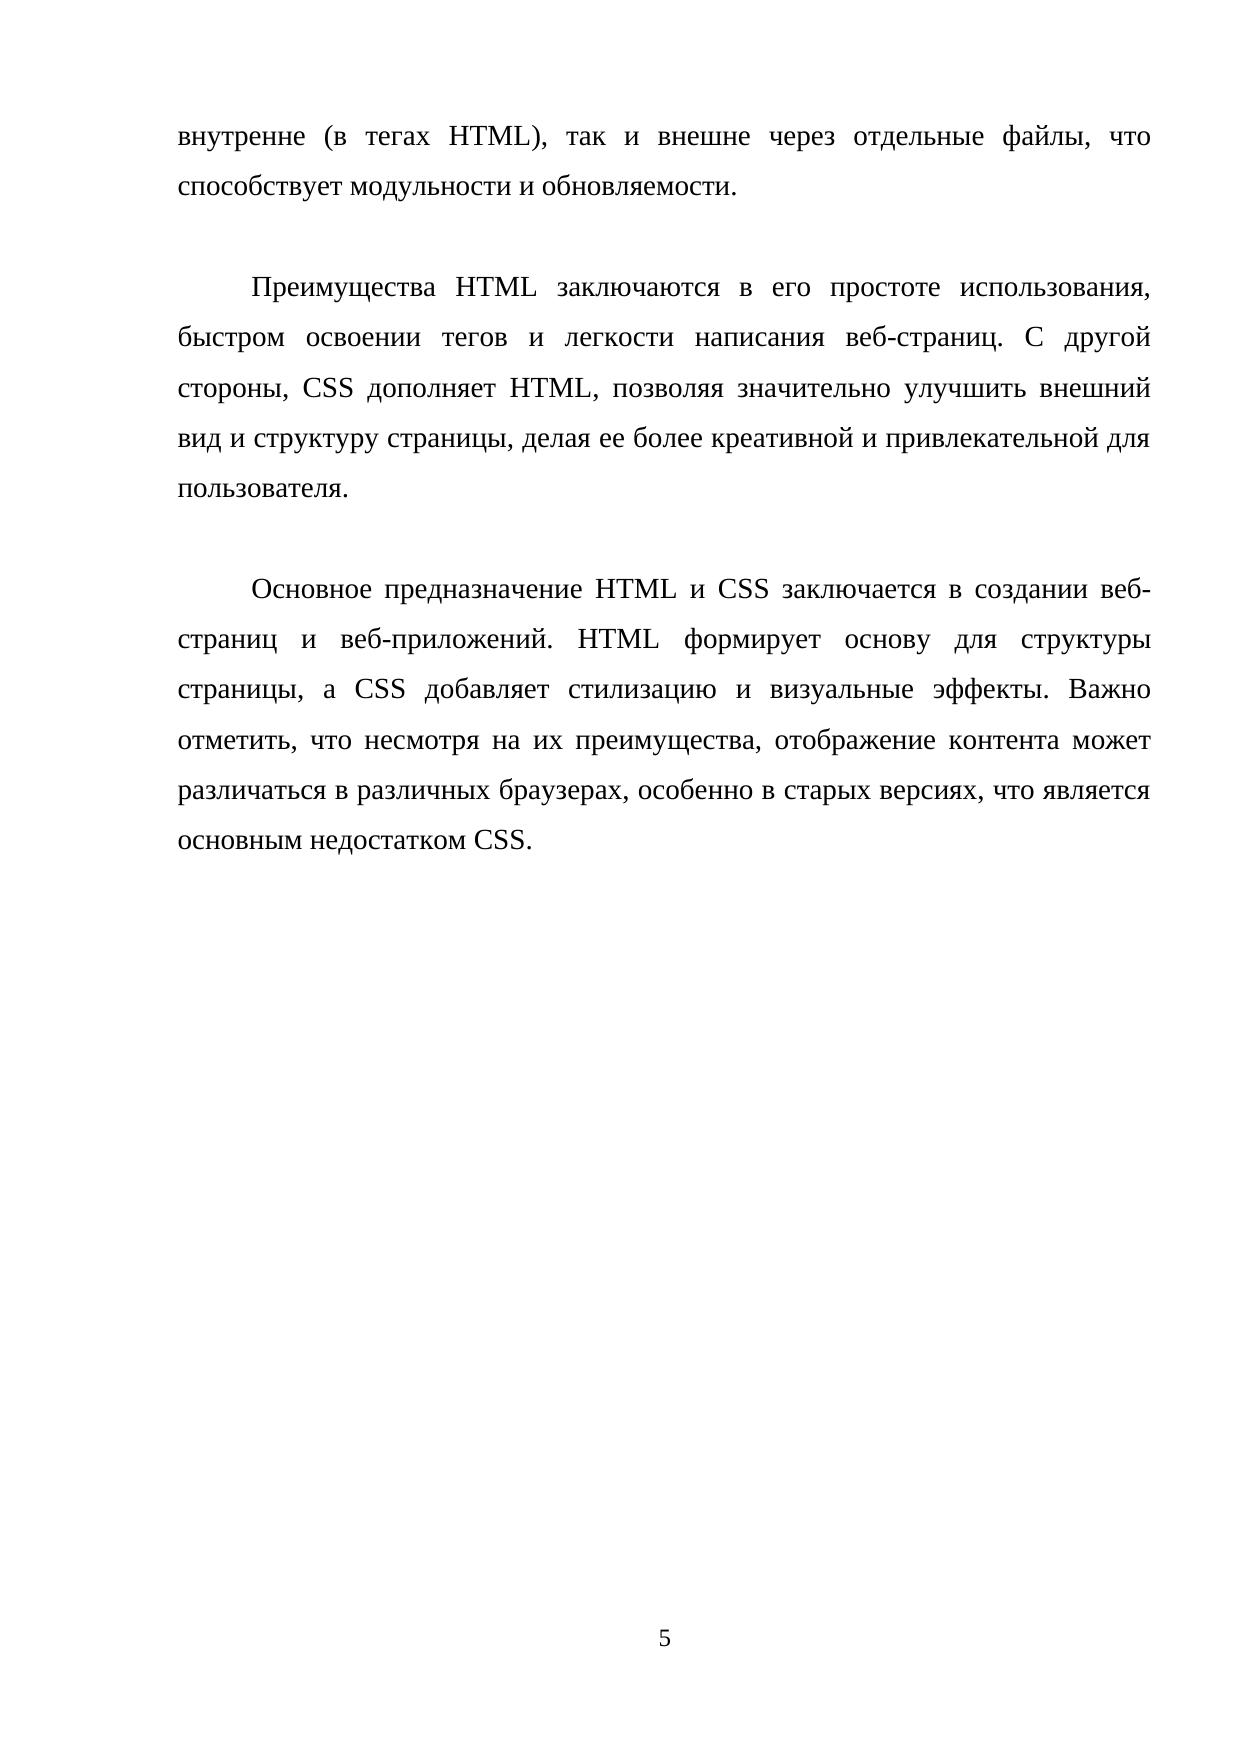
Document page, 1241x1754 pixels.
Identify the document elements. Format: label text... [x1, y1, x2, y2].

text Преимущества HTML заключаются в его простоте использования, быстром освоении тегов и легкости написания веб-страниц. С другой стороны, CSS дополняет HTML, позволяя значительно улучшить внешний вид и структуру страницы, делая ее более креативной и привлекательной для пользователя. [177, 269, 1152, 504]
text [177, 118, 1152, 202]
text Основное предназначение HTML и CSS заключается в создании веб-страниц и веб-приложений. HTML формирует основу для структуры страницы, а CSS добавляет стилизацию и визуальные эффекты. Важно отметить, что несмотря на их преимущества, отображение контента может различаться в различных браузерах, особенно в старых версиях, что является основным недостатком CSS. [177, 571, 1152, 856]
